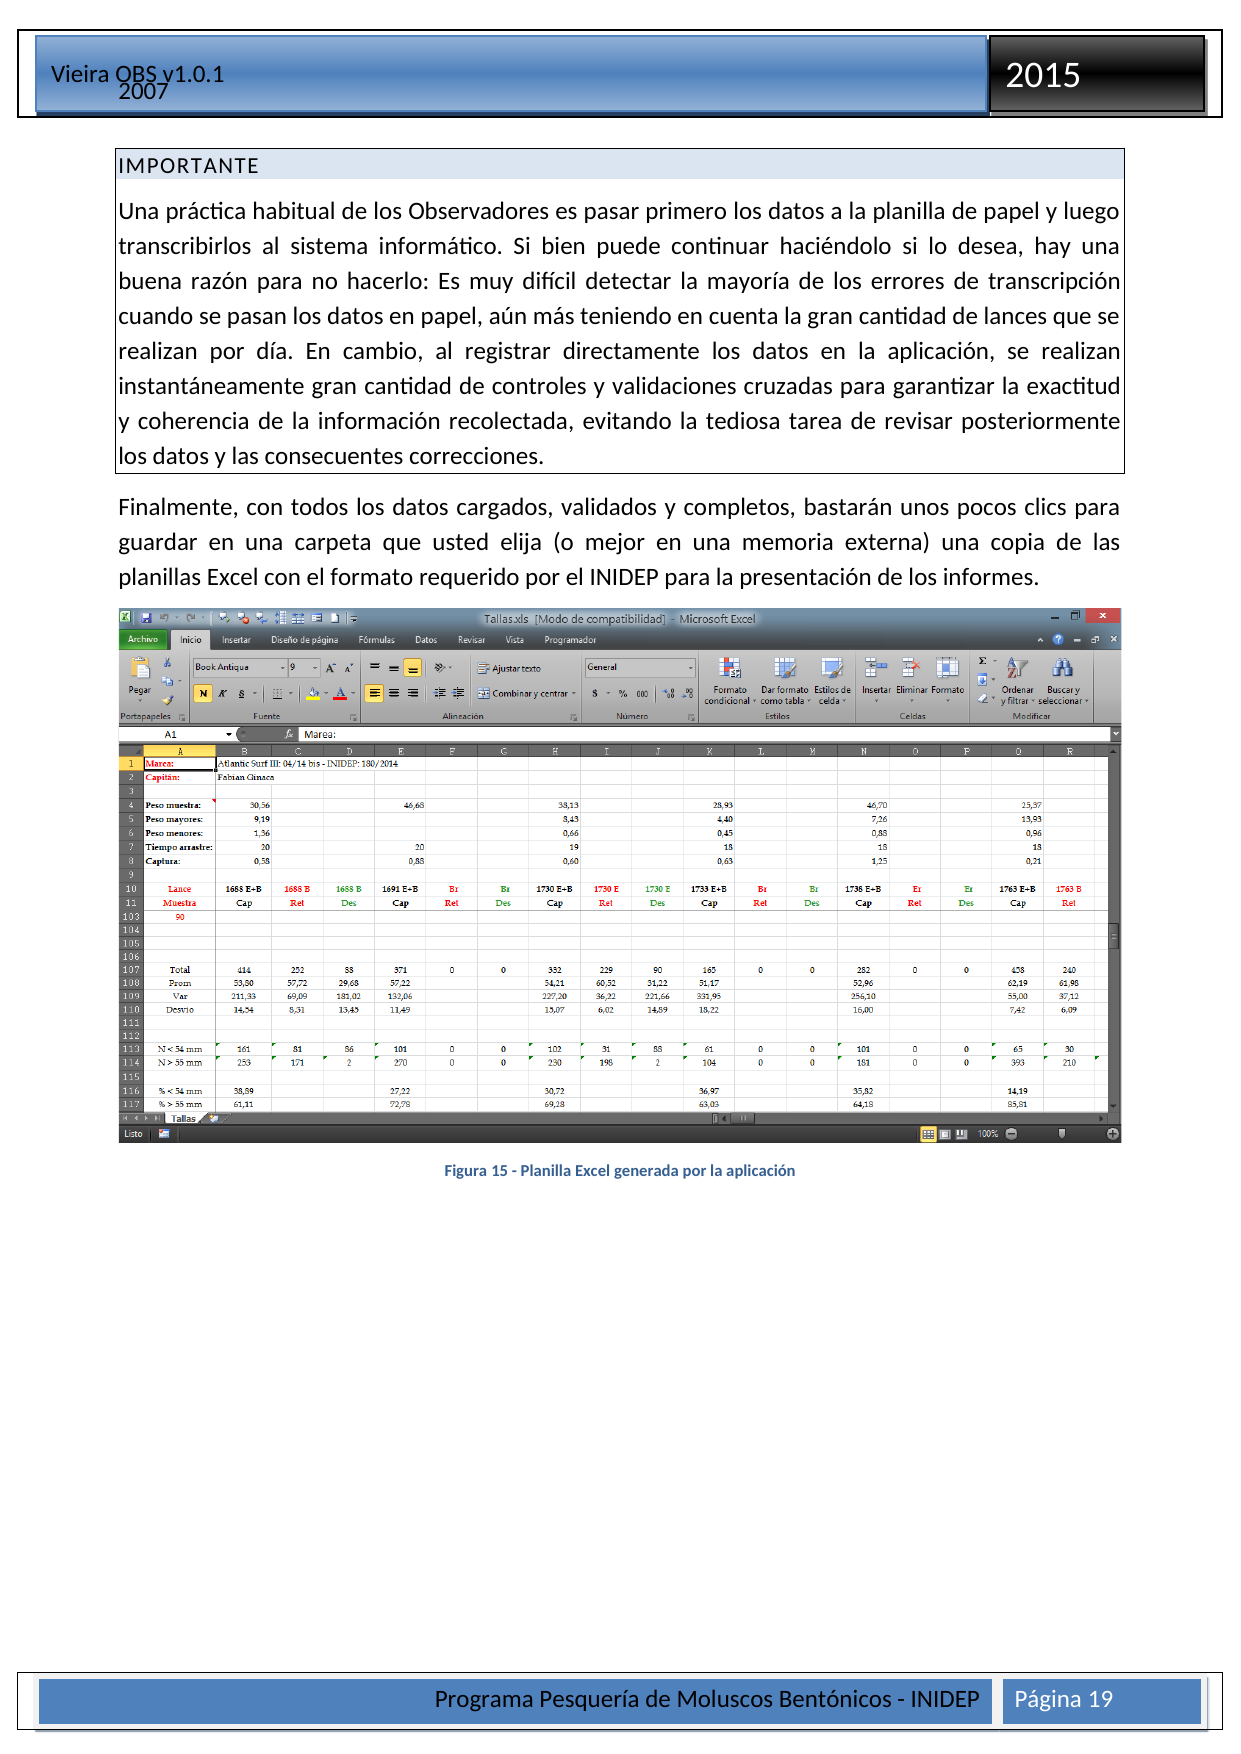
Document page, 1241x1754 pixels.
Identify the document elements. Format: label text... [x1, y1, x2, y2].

picture [118, 608, 1122, 1143]
text Finalmente, con todos los datos cargados, validados y completos, bastarán unos pocos clics para guardar en una carpeta que usted elija (o mejor en una memoria externa) una copia de las planillas Excel con el formato requerido por el INIDEP para la presentación de los informes. [118, 491, 1122, 592]
text Una práctica habitual de los Observadores es pasar primero los datos a la planilla de papel y luego transcribirlos al sistema informático. Si bien puede continuar haciéndolo si lo desea, hay una buena razón para no hacerlo: Es muy difícil detectar la mayoría de los errores de transcripción cuando se pasan los datos en papel, aún más teniendo en cuenta la gran cantidad de lances que se realizan por día. En cambio, al registrar directamente los datos en la aplicación, se realizan instantáneamente gran cantidad de controles y validaciones cruzadas para garantizar la exactitud y coherencia de la información recolectada, evitando la tediosa tarea de revisar posteriormente los datos y las consecuentes correcciones. [116, 192, 1124, 473]
text Importante [116, 149, 1124, 179]
